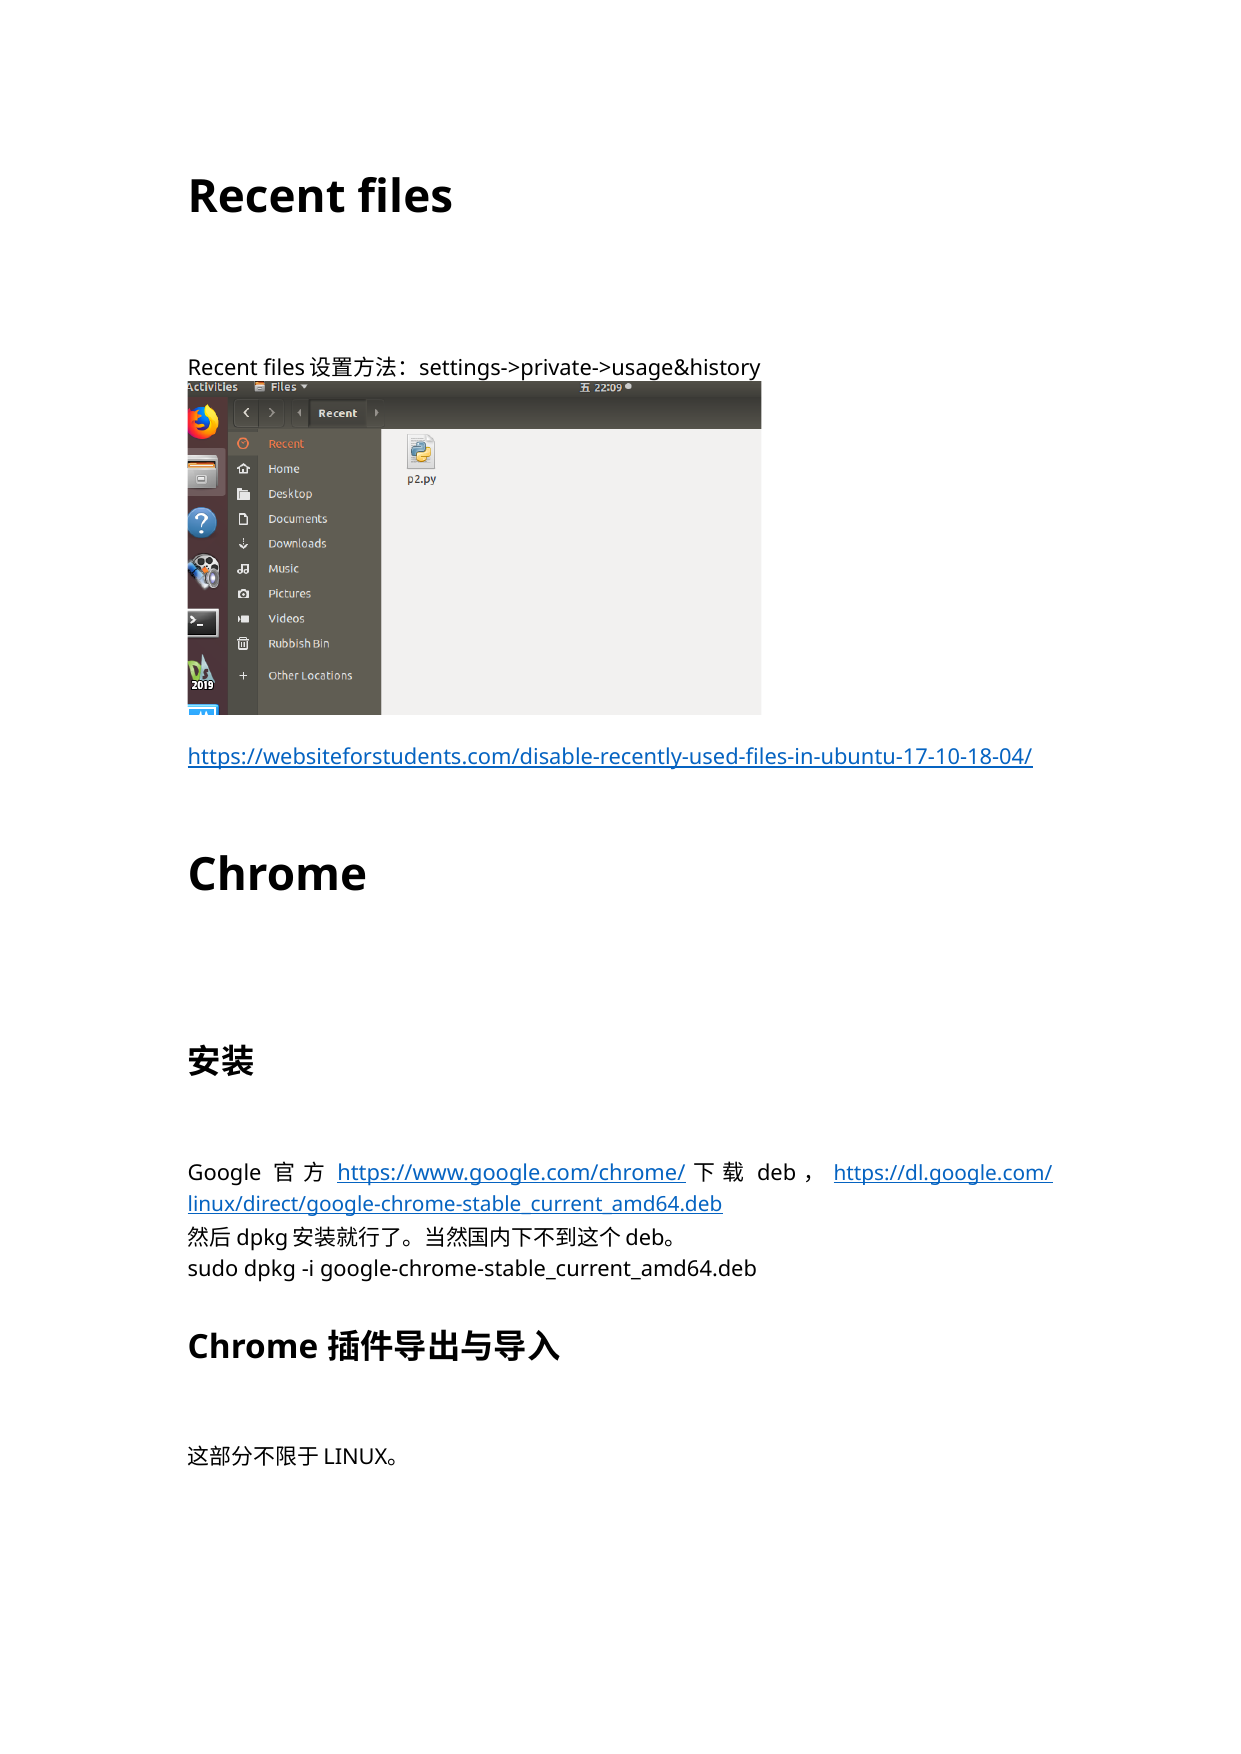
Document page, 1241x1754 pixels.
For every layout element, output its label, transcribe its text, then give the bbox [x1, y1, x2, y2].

subtitle Chrome [187, 840, 1053, 905]
text 这部分不限于LINUX。 [187, 1439, 1053, 1471]
subtitle 安装 [187, 1027, 1053, 1092]
text https://websiteforstudents.com/disable-recently-used-files-in-ubuntu-17-10-18-04/ [187, 739, 1053, 772]
text 然后 dpkg安装就行了。当然国内下不到这个deb。 [187, 1219, 1053, 1252]
text Recent files设置方法：settings->private->usage&history [187, 349, 1053, 382]
text sudo dpkg -i google-chrome-stable_current_amd64.deb [187, 1252, 1053, 1284]
subtitle Recent files [187, 162, 1053, 227]
picture [187, 381, 762, 715]
subtitle Chrome 插件导出与导入 [187, 1311, 1053, 1376]
text Google官方https://www.google.com/chrome/下载deb，https://dl.google.com/linux/direct/google-chrome-stable_current_amd64.deb [187, 1154, 1053, 1219]
